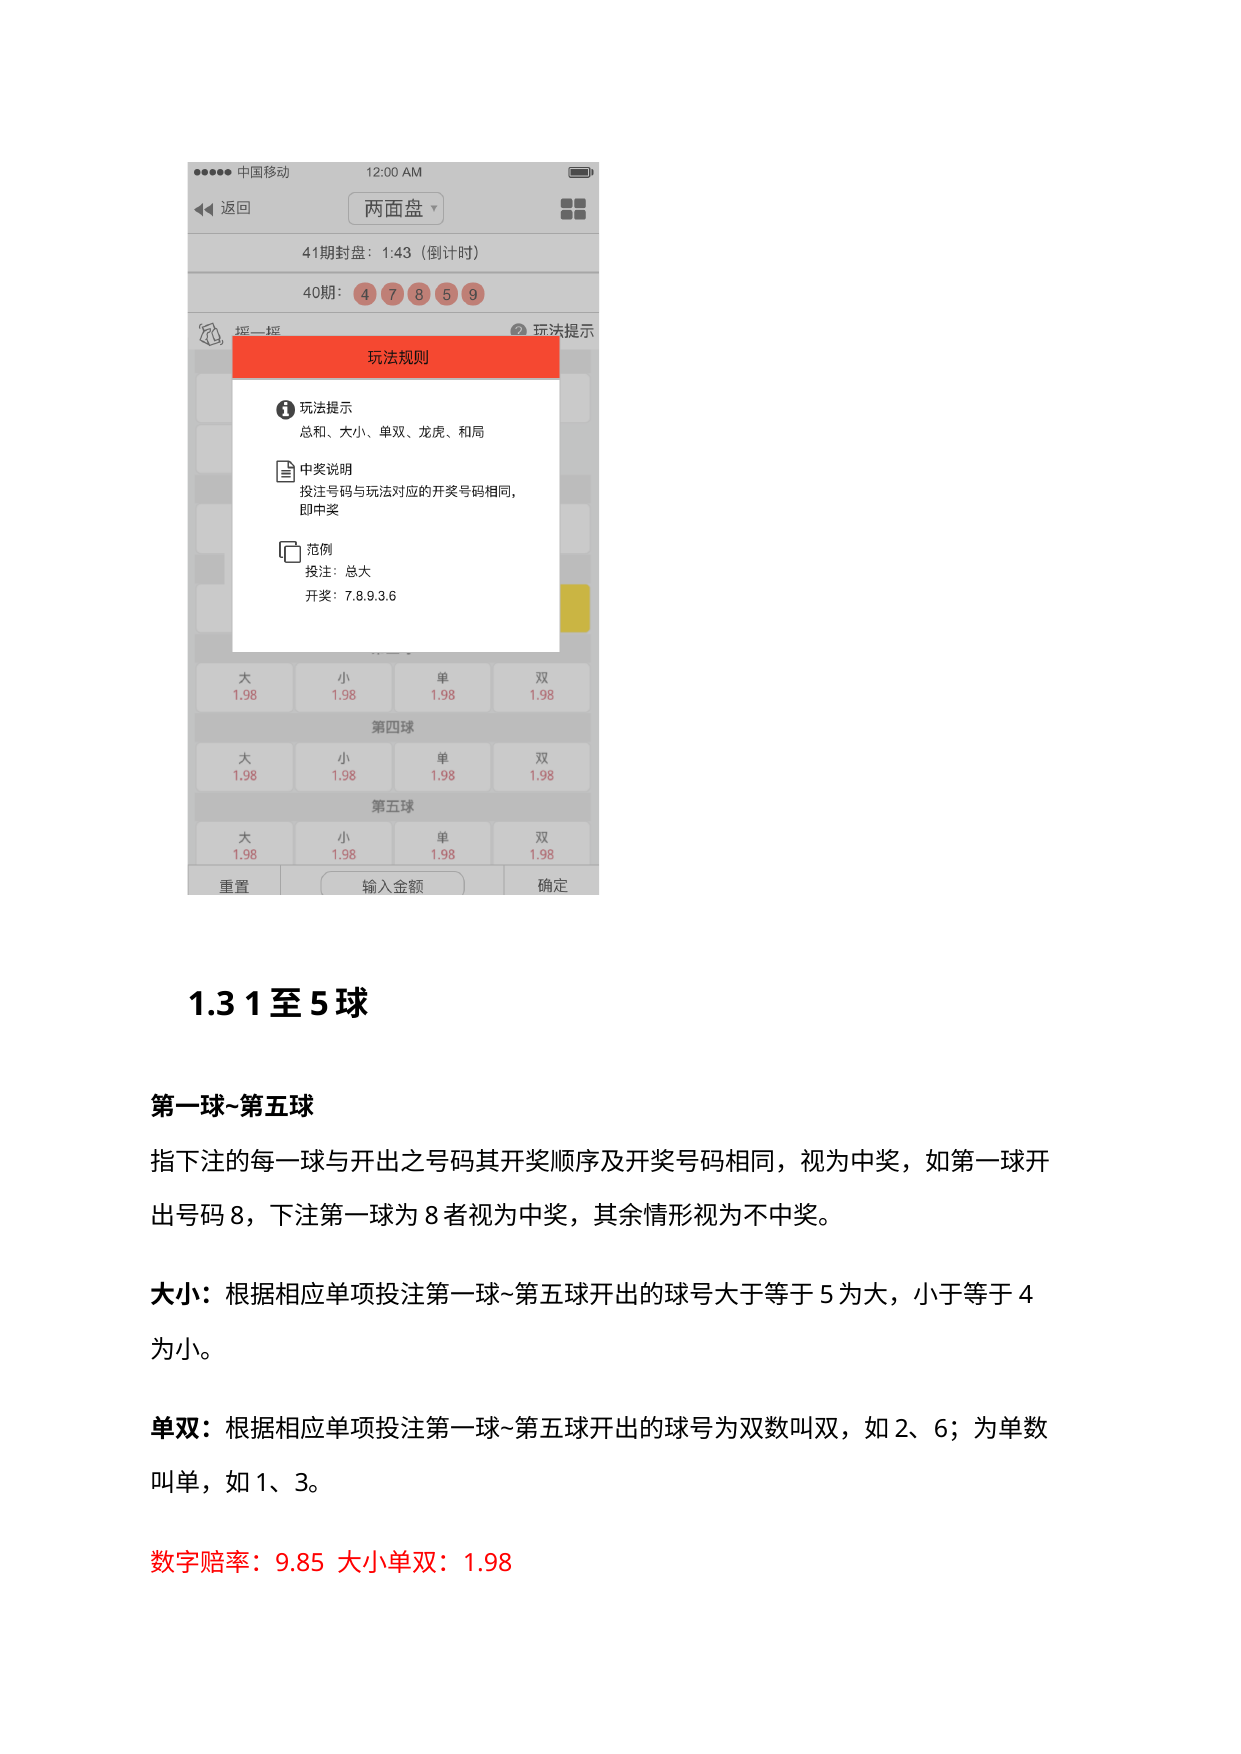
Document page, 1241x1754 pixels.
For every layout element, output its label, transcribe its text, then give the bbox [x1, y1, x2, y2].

list 单双：根据相应单项投注第一球~第五球开出的球号为双数叫双，如2、6；为单数叫单，如1、3。 [150, 1408, 1053, 1499]
list 数字赔率：9.85 大小单双：1.98 [150, 1542, 1053, 1578]
subtitle 1.3 1至5球 [187, 976, 1053, 1025]
list 大小：根据相应单项投注第一球~第五球开出的球号大于等于5为大，小于等于4为小。 [150, 1275, 1053, 1365]
picture [187, 162, 600, 895]
list 第一球~第五球 指下注的每一球与开出之号码其开奖顺序及开奖号码相同，视为中奖，如第一球开出号码8，下注第一球为8者视为中奖，其余情形视为不中奖。 [150, 1087, 1053, 1232]
